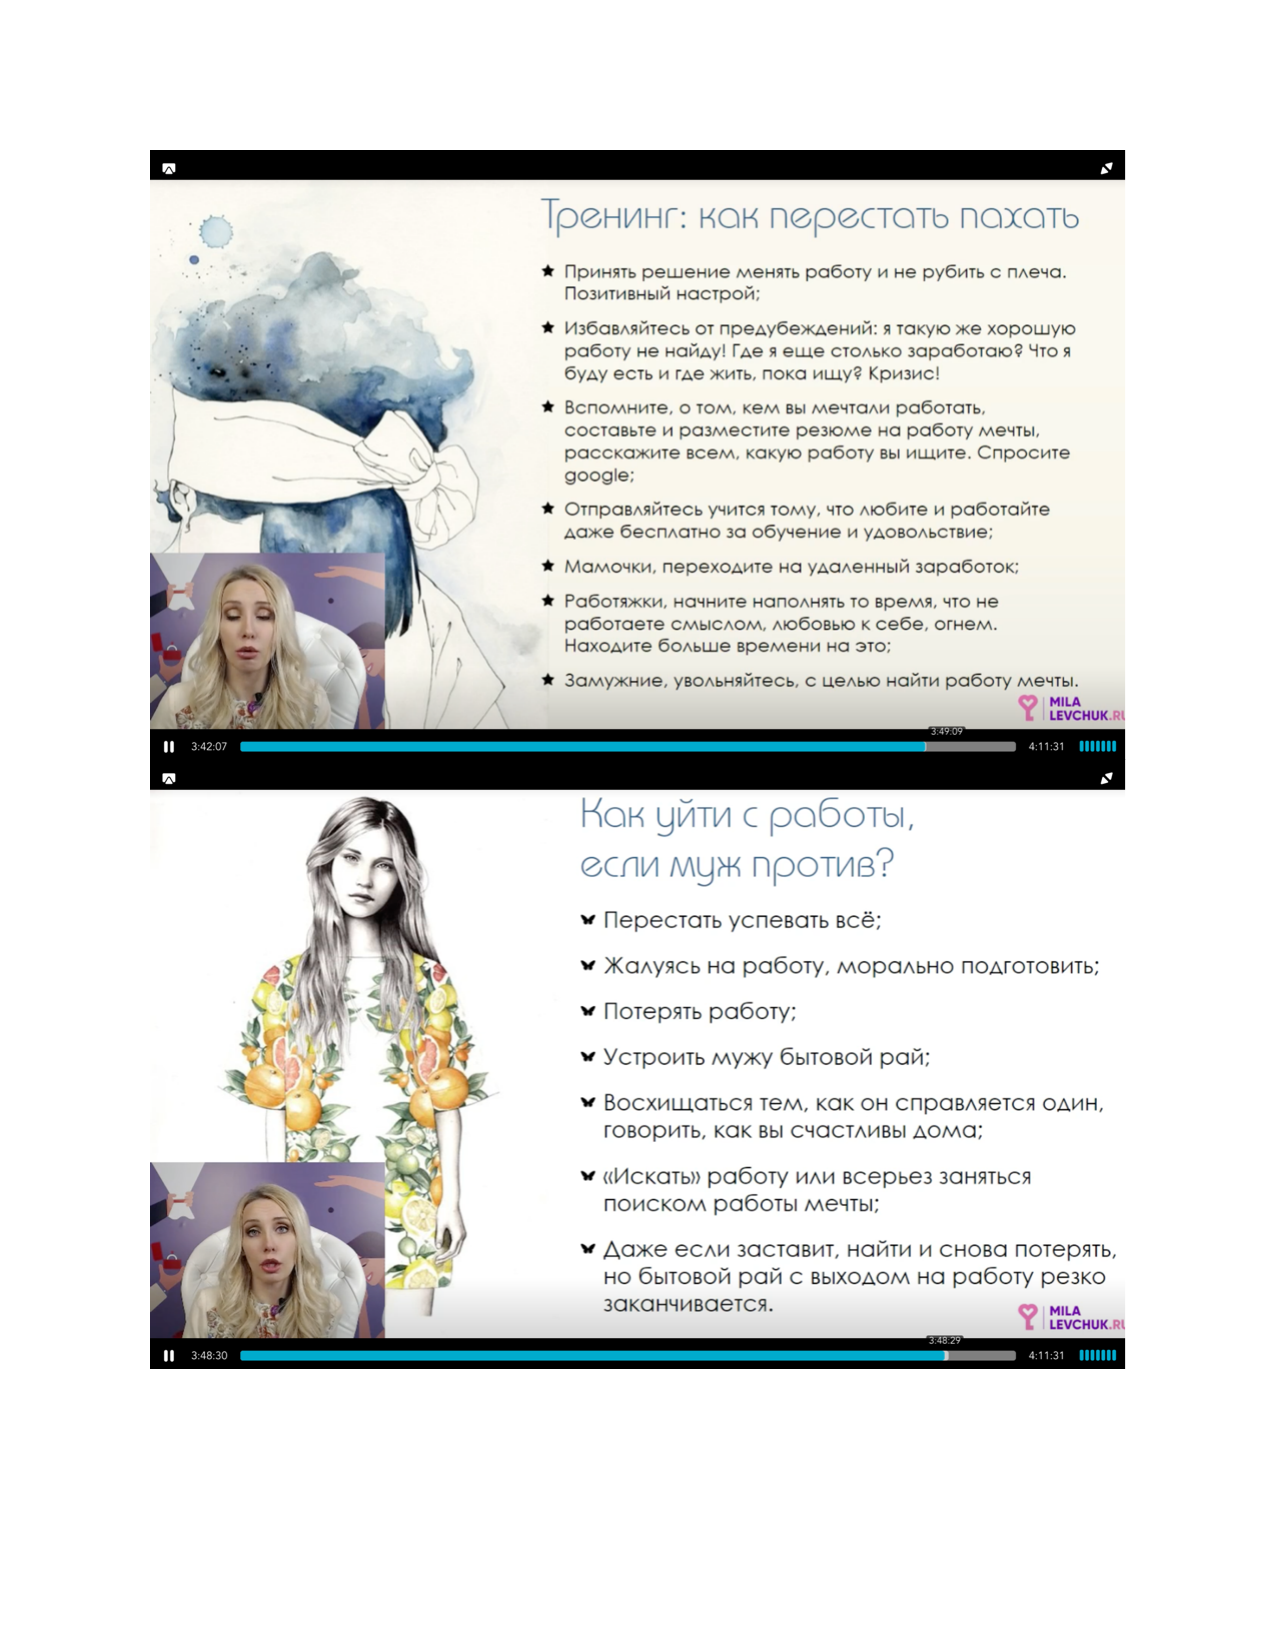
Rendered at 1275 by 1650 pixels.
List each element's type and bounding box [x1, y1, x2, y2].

picture [150, 150, 1125, 1369]
